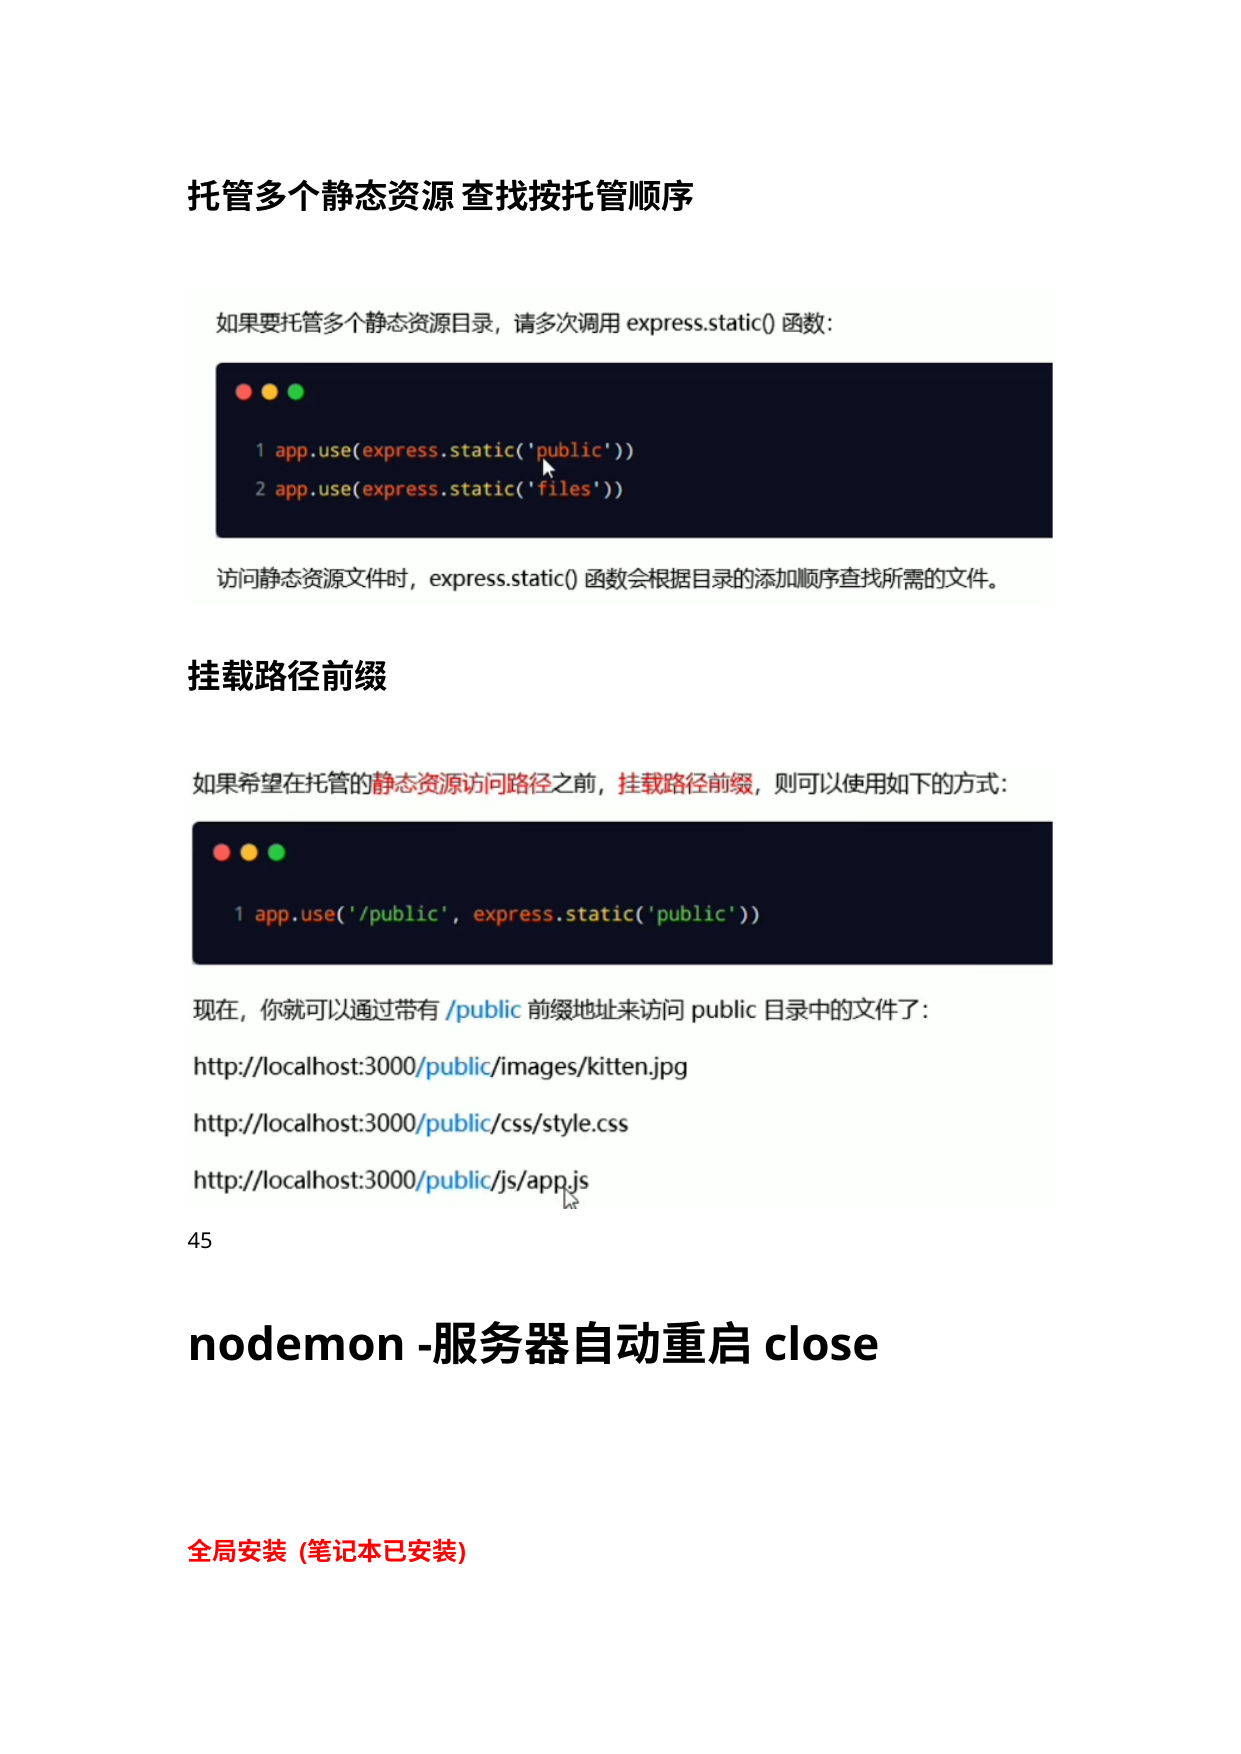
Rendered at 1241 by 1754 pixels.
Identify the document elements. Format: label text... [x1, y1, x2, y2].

picture [187, 289, 1053, 604]
text 全局安装 (笔记本已安装) [187, 1517, 1053, 1582]
subtitle 托管多个静态资源 查找按托管顺序 [187, 162, 1053, 227]
picture [187, 768, 1053, 1209]
subtitle nodemon -服务器自动重启 close [187, 1291, 1053, 1389]
text 45 [187, 1223, 1053, 1256]
subtitle 挂载路径前缀 [187, 641, 1053, 706]
